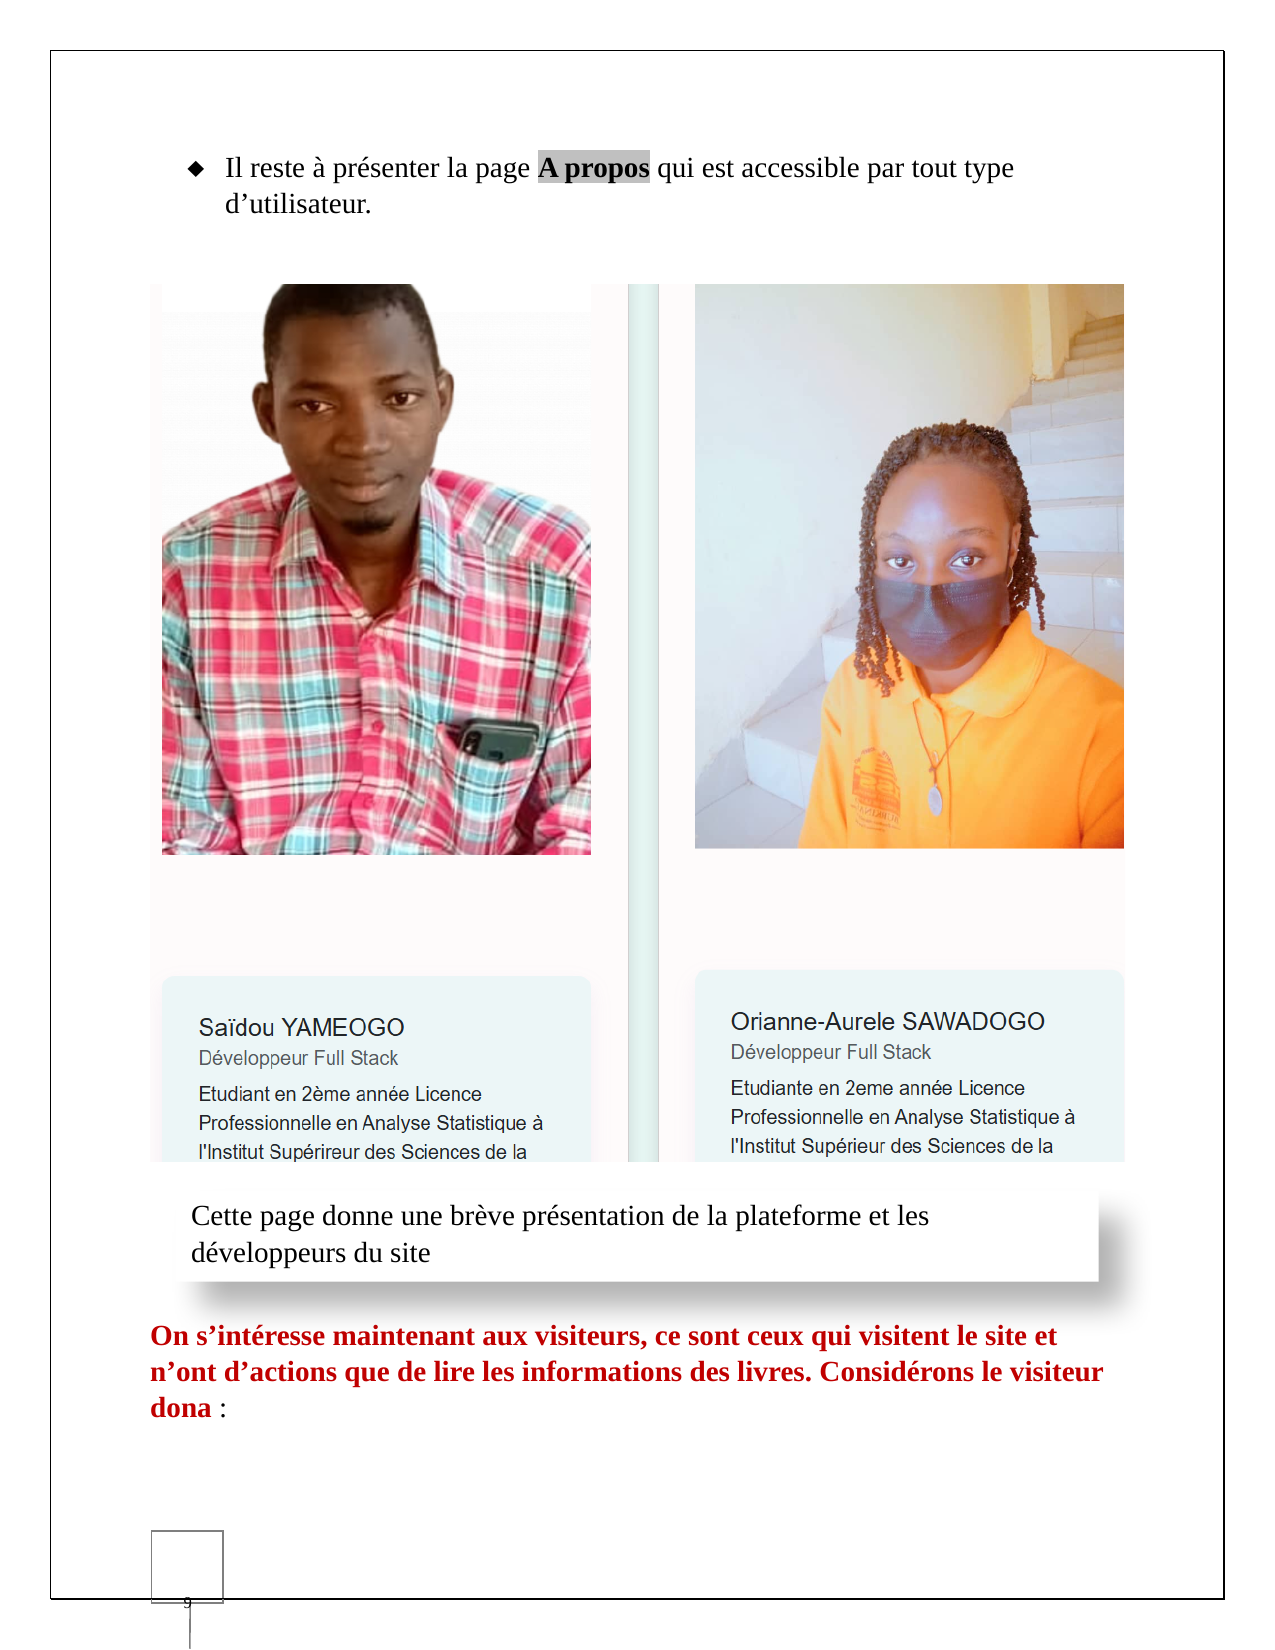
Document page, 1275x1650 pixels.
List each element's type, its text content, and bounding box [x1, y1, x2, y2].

list Il reste à présenter la page A propos qui est accessible par tout type d’utilisateur. [187, 150, 1124, 220]
text On s’intéresse maintenant aux visiteurs, ce sont ceux qui visitent le site et n’ont d’actions que de lire les informations des livres. Considérons le visiteur dona : [150, 1318, 1124, 1424]
picture [150, 284, 1125, 1162]
